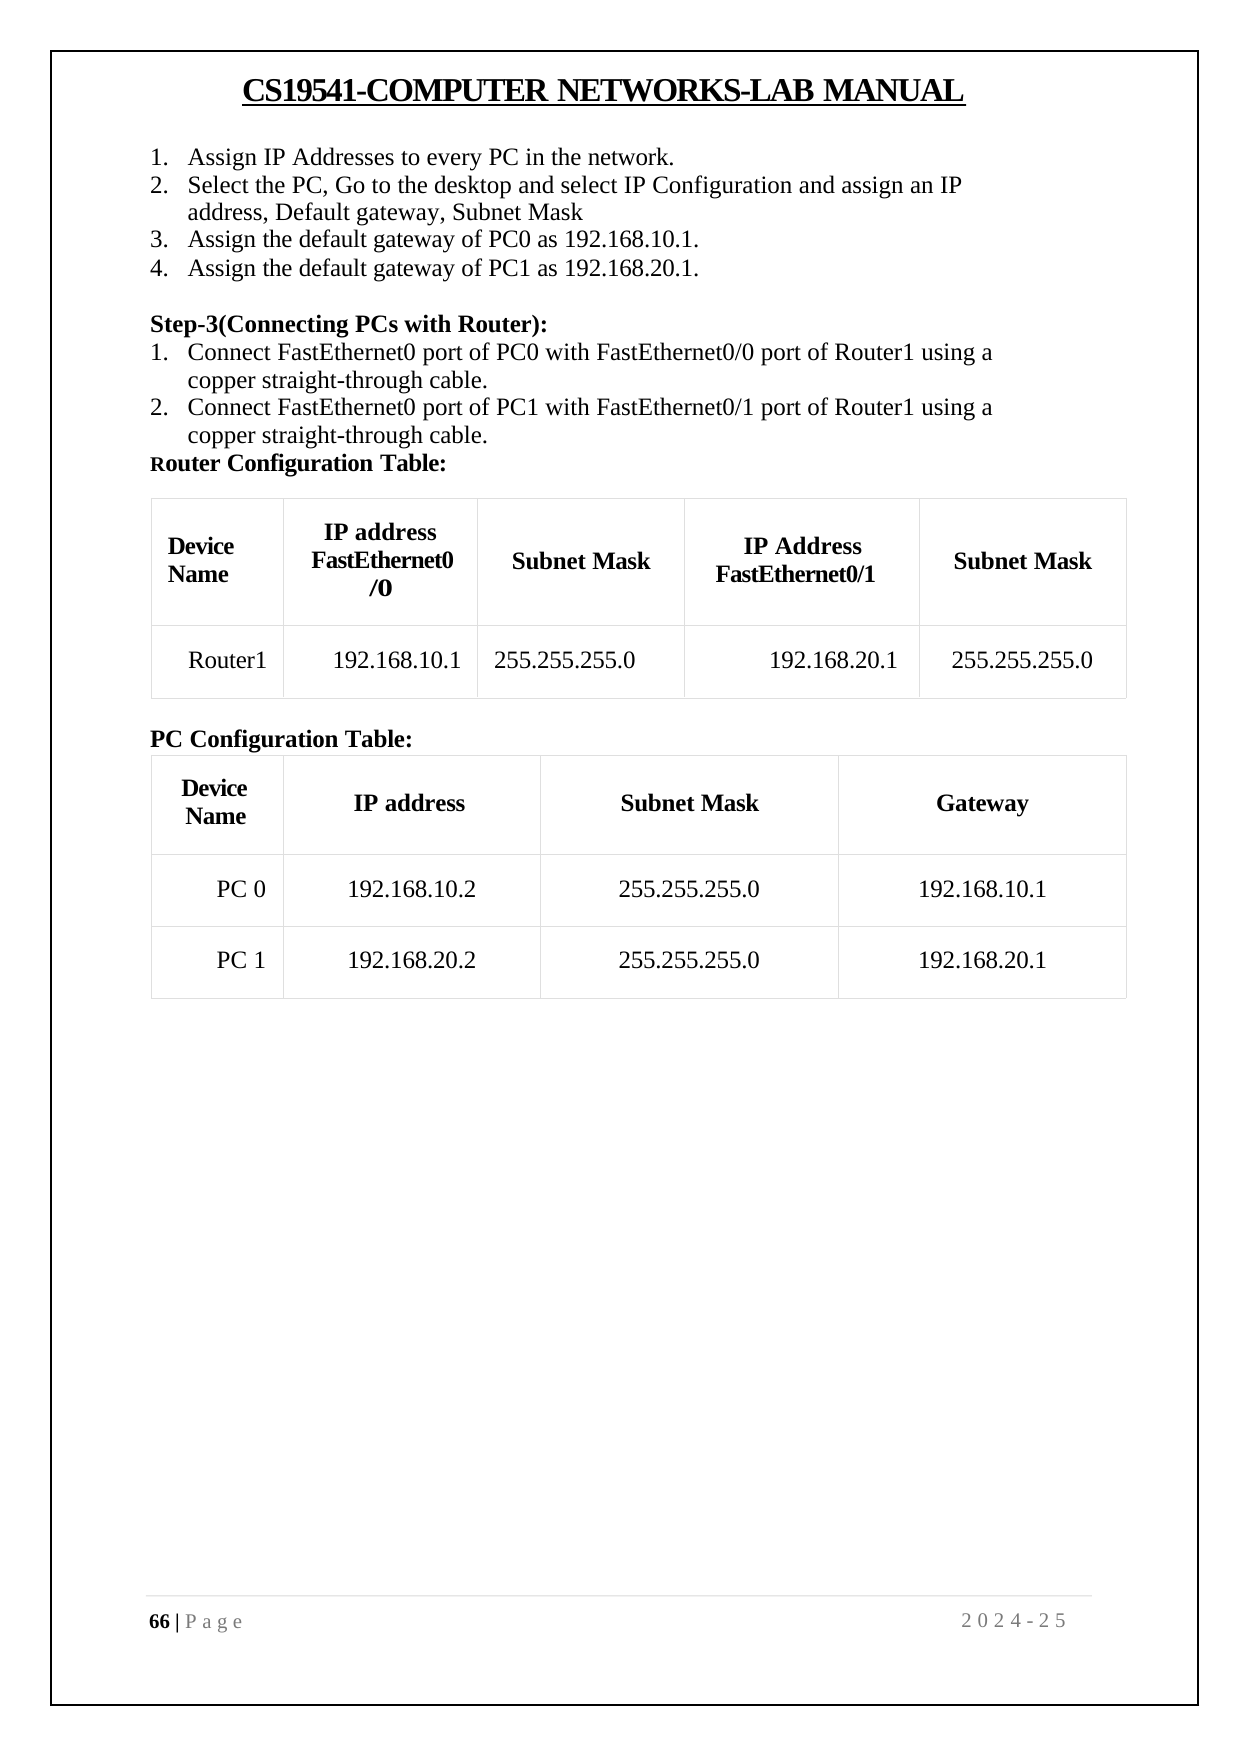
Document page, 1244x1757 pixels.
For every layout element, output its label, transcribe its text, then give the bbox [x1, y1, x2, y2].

table_cell 255.255.255.0 [920, 626, 1126, 697]
table_header IP Address FastEthernet0/1 [685, 499, 919, 625]
table_cell 255.255.255.0 [541, 855, 838, 926]
table_header Subnet Mask [478, 499, 684, 625]
table_cell 192.168.20.1 [685, 626, 919, 697]
table_header Subnet Mask [920, 499, 1126, 625]
table_cell 192.168.10.1 [839, 855, 1126, 926]
list Connect FastEthernet0 port of PC0 with FastEthernet0/0 port of Router1 using a copper straight-through cable. [150, 338, 1055, 393]
table_cell 192.168.10.1 [284, 626, 477, 697]
list Assign the default gateway of PC0 as 192.168.10.1. [150, 226, 1197, 253]
table_header IP address [284, 756, 540, 854]
table_cell 255.255.255.0 [541, 927, 838, 998]
table_cell PC 0 [152, 855, 283, 926]
table_cell 255.255.255.0 [478, 626, 684, 697]
table_cell Router1 [152, 626, 283, 697]
table_cell PC 1 [152, 927, 283, 998]
table_cell 192.168.20.1 [839, 927, 1126, 998]
table_header Device Name [152, 756, 283, 854]
text Router Configuration Table: [150, 449, 1197, 477]
text PC Configuration Table: [150, 724, 1197, 753]
list Assign the default gateway of PC1 as 192.168.20.1. [150, 253, 1197, 282]
table_cell 192.168.10.2 [284, 855, 540, 926]
text Step-3(Connecting PCs with Router): [150, 309, 1197, 338]
table_header IP address FastEthernet0 /0 [284, 499, 477, 625]
table_header Gateway [839, 756, 1126, 854]
table_cell 192.168.20.2 [284, 927, 540, 998]
list Assign IP Addresses to every PC in the network. [150, 142, 1197, 170]
list Select the PC, Go to the desktop and select IP Configuration and assign an IP address, Default gateway, Subnet Mask [150, 171, 1028, 226]
table_header Device Name [152, 499, 283, 625]
list Connect FastEthernet0 port of PC1 with FastEthernet0/1 port of Router1 using a copper straight-through cable. [150, 394, 1055, 449]
table_header Subnet Mask [541, 756, 838, 854]
